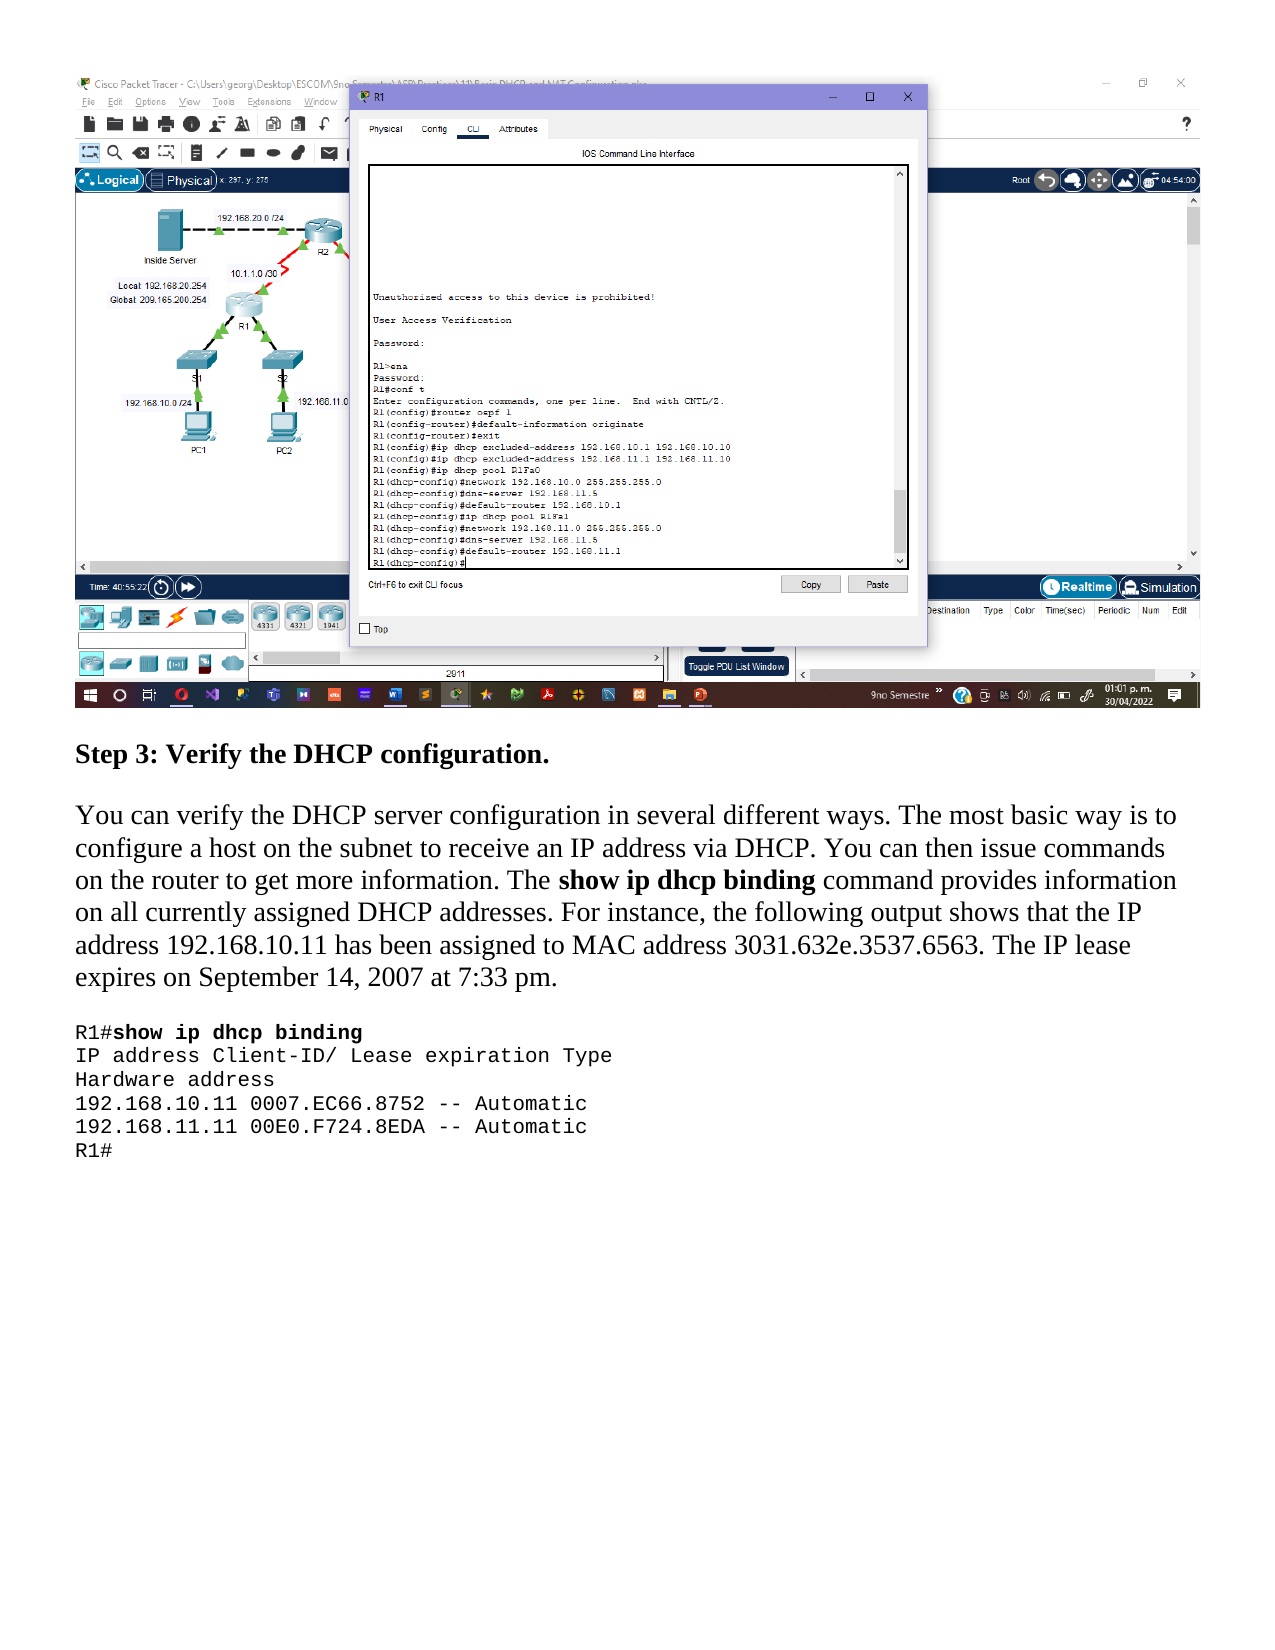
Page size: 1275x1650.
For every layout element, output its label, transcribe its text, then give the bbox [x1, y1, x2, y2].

text Hardware address [75, 1069, 1200, 1093]
text 192.168.10.11 0007.EC66.8752 -- Automatic [75, 1093, 1200, 1116]
text IP address Client-ID/ Lease expiration Type [75, 1045, 1200, 1069]
text R1# [75, 1140, 1200, 1164]
text R1#show ip dhcp binding [75, 1022, 1200, 1045]
text 192.168.11.11 00E0.F724.8EDA -- Automatic [75, 1116, 1200, 1140]
text You can verify the DHCP server configuration in several different ways. The most basic way is to configure a host on the subnet to receive an IP address via DHCP. You can then issue commands on the router to get more information. The show ip dhcp binding command provides information on all currently assigned DHCP addresses. For instance, the following output shows that the IP address 192.168.10.11 has been assigned to MAC address 3031.632e.3537.6563. The IP lease expires on September 14, 2007 at 7:33 pm. [75, 798, 1200, 993]
text Step 3: Verify the DHCP configuration. [75, 737, 1200, 769]
picture [131, 176, 138, 183]
picture [75, 75, 1200, 708]
